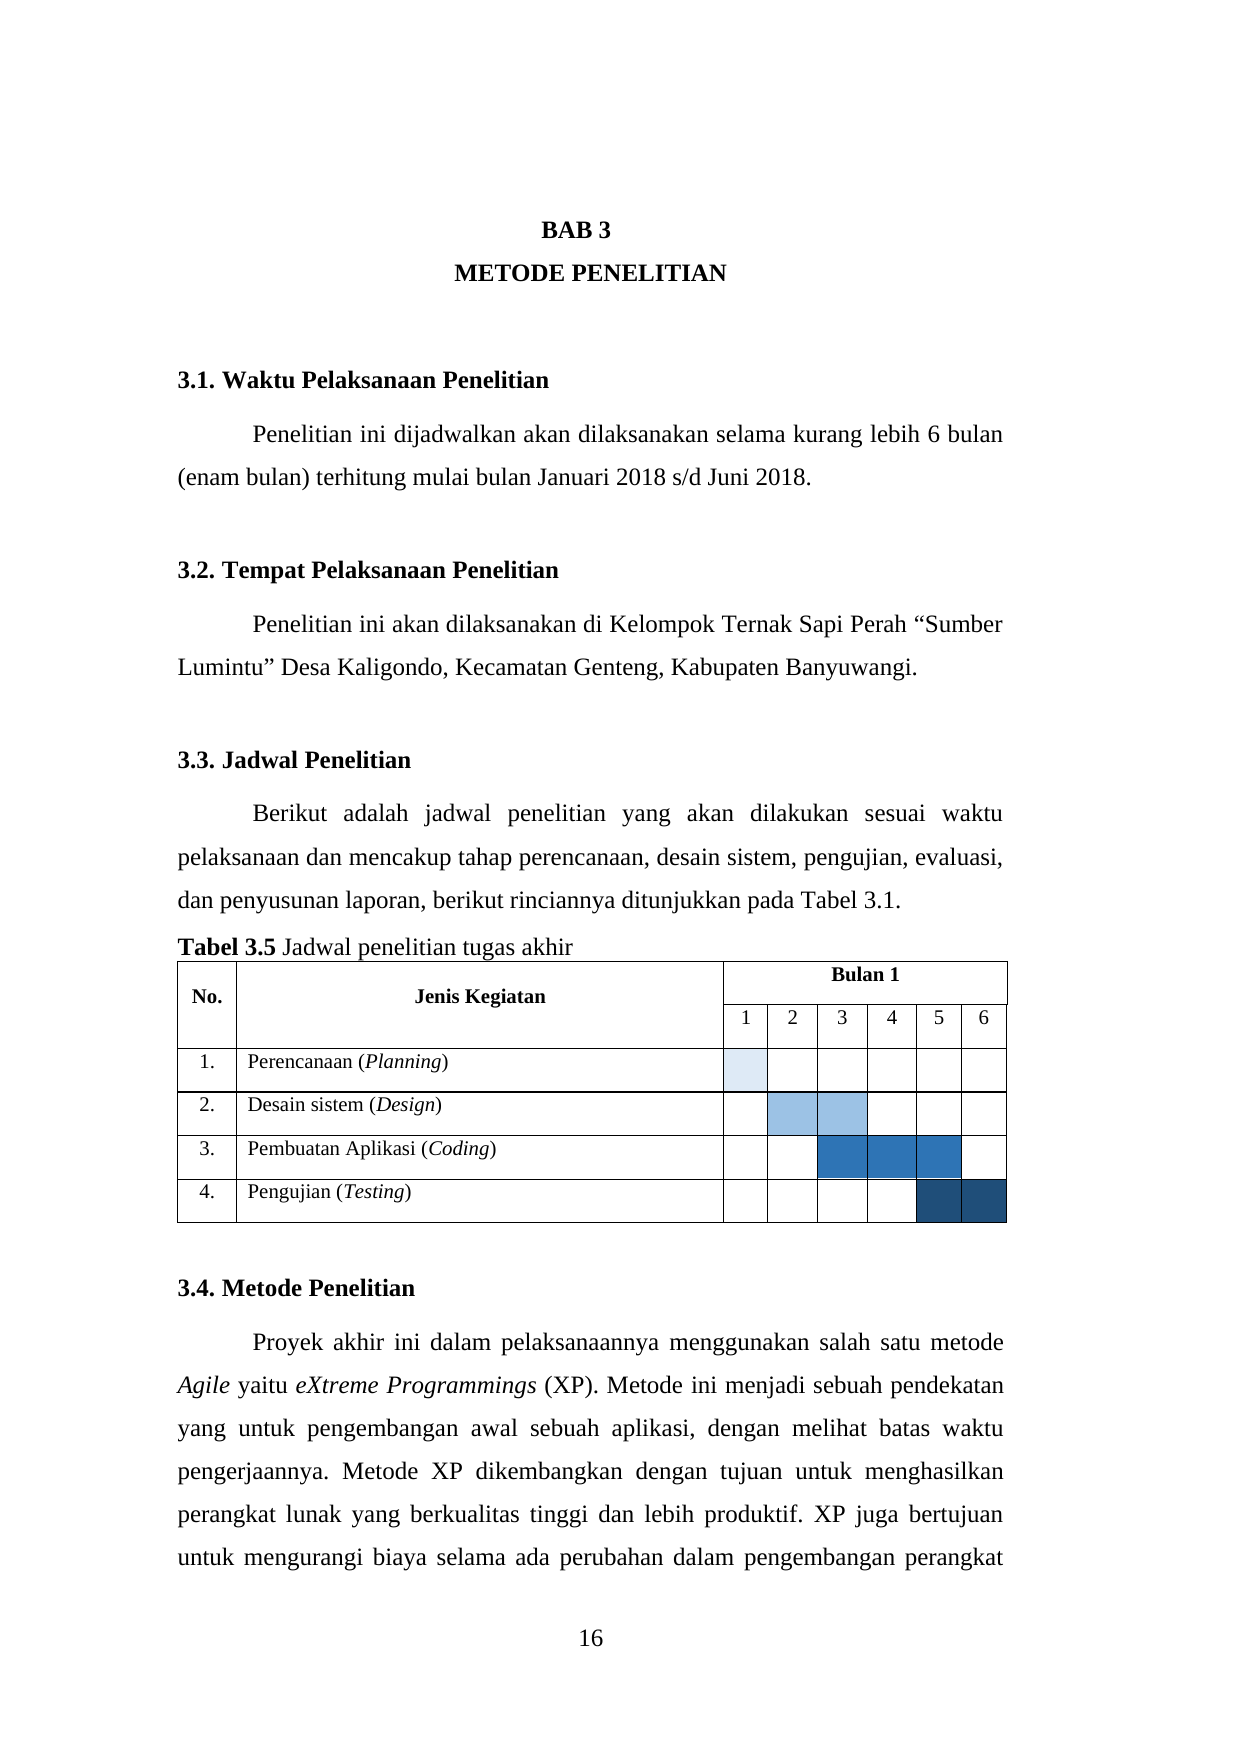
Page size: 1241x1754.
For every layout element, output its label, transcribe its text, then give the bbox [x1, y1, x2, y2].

table_cell [917, 1180, 961, 1222]
table_cell [818, 1136, 867, 1178]
table_cell 2. [178, 1093, 236, 1135]
subtitle Waktu Pelaksanaan Penelitian [177, 365, 1004, 394]
table_header Bulan 1 [724, 962, 1007, 1004]
table_cell Pembuatan Aplikasi (Coding) [237, 1136, 723, 1178]
subtitle Tempat Pelaksanaan Penelitian [177, 555, 1004, 584]
subtitle Metode Penelitian [177, 1273, 1004, 1302]
table_cell 1 [724, 1005, 767, 1048]
text Penelitian ini dijadwalkan akan dilaksanakan selama kurang lebih 6 bulan (enam bulan) terhitung mulai bulan Januari 2018 s/d Juni 2018. [177, 419, 1004, 491]
table_cell 3 [818, 1005, 867, 1048]
table_cell [917, 1136, 961, 1178]
table_cell Desain sistem (Design) [237, 1093, 723, 1135]
subtitle Jadwal Penelitian [177, 745, 1004, 774]
table_cell [724, 1180, 767, 1222]
table_cell [818, 1180, 867, 1222]
table_cell [818, 1049, 867, 1091]
text METODE PENELITIAN [177, 258, 1004, 287]
table_cell [724, 1093, 767, 1135]
table_cell [962, 1180, 1006, 1222]
table_cell [768, 1093, 817, 1135]
text Berikut adalah jadwal penelitian yang akan dilakukan sesuai waktu pelaksanaan dan mencakup tahap perencanaan, desain sistem, pengujian, evaluasi, dan penyusunan laporan, berikut rinciannya ditunjukkan pada Tabel 3.1. [177, 798, 1004, 913]
table_cell [962, 1049, 1006, 1091]
table_cell [768, 1049, 817, 1091]
table_cell [868, 1049, 916, 1091]
table_cell [768, 1180, 817, 1222]
table_cell [724, 1136, 767, 1178]
table_cell [818, 1093, 867, 1135]
table_cell [868, 1180, 916, 1222]
table_cell 1. [178, 1049, 236, 1091]
table_cell [917, 1049, 961, 1091]
subtitle BAB 3 METODE PENELITIAN [154, 215, 1004, 243]
table_cell [868, 1136, 916, 1178]
table_cell Perencanaan (Planning) [237, 1049, 723, 1091]
table_cell 4. [178, 1180, 236, 1222]
table_cell 5 [917, 1005, 961, 1048]
text Penelitian ini akan dilaksanakan di Kelompok Ternak Sapi Perah “Sumber Lumintu” Desa Kaligondo, Kecamatan Genteng, Kabupaten Banyuwangi. [177, 609, 1004, 681]
table_cell [917, 1093, 961, 1135]
table_cell 2 [768, 1005, 817, 1048]
table_cell Pengujian (Testing) [237, 1180, 723, 1222]
table_cell 4 [868, 1005, 916, 1048]
table_cell [962, 1093, 1006, 1135]
table_cell 6 [962, 1005, 1006, 1048]
table_cell [724, 1049, 767, 1091]
table_cell [868, 1093, 916, 1135]
table_cell 3. [178, 1136, 236, 1178]
table_header No. [178, 962, 236, 1048]
table_cell [768, 1136, 817, 1178]
table_cell [962, 1136, 1006, 1178]
table_header Jenis Kegiatan [237, 962, 723, 1048]
